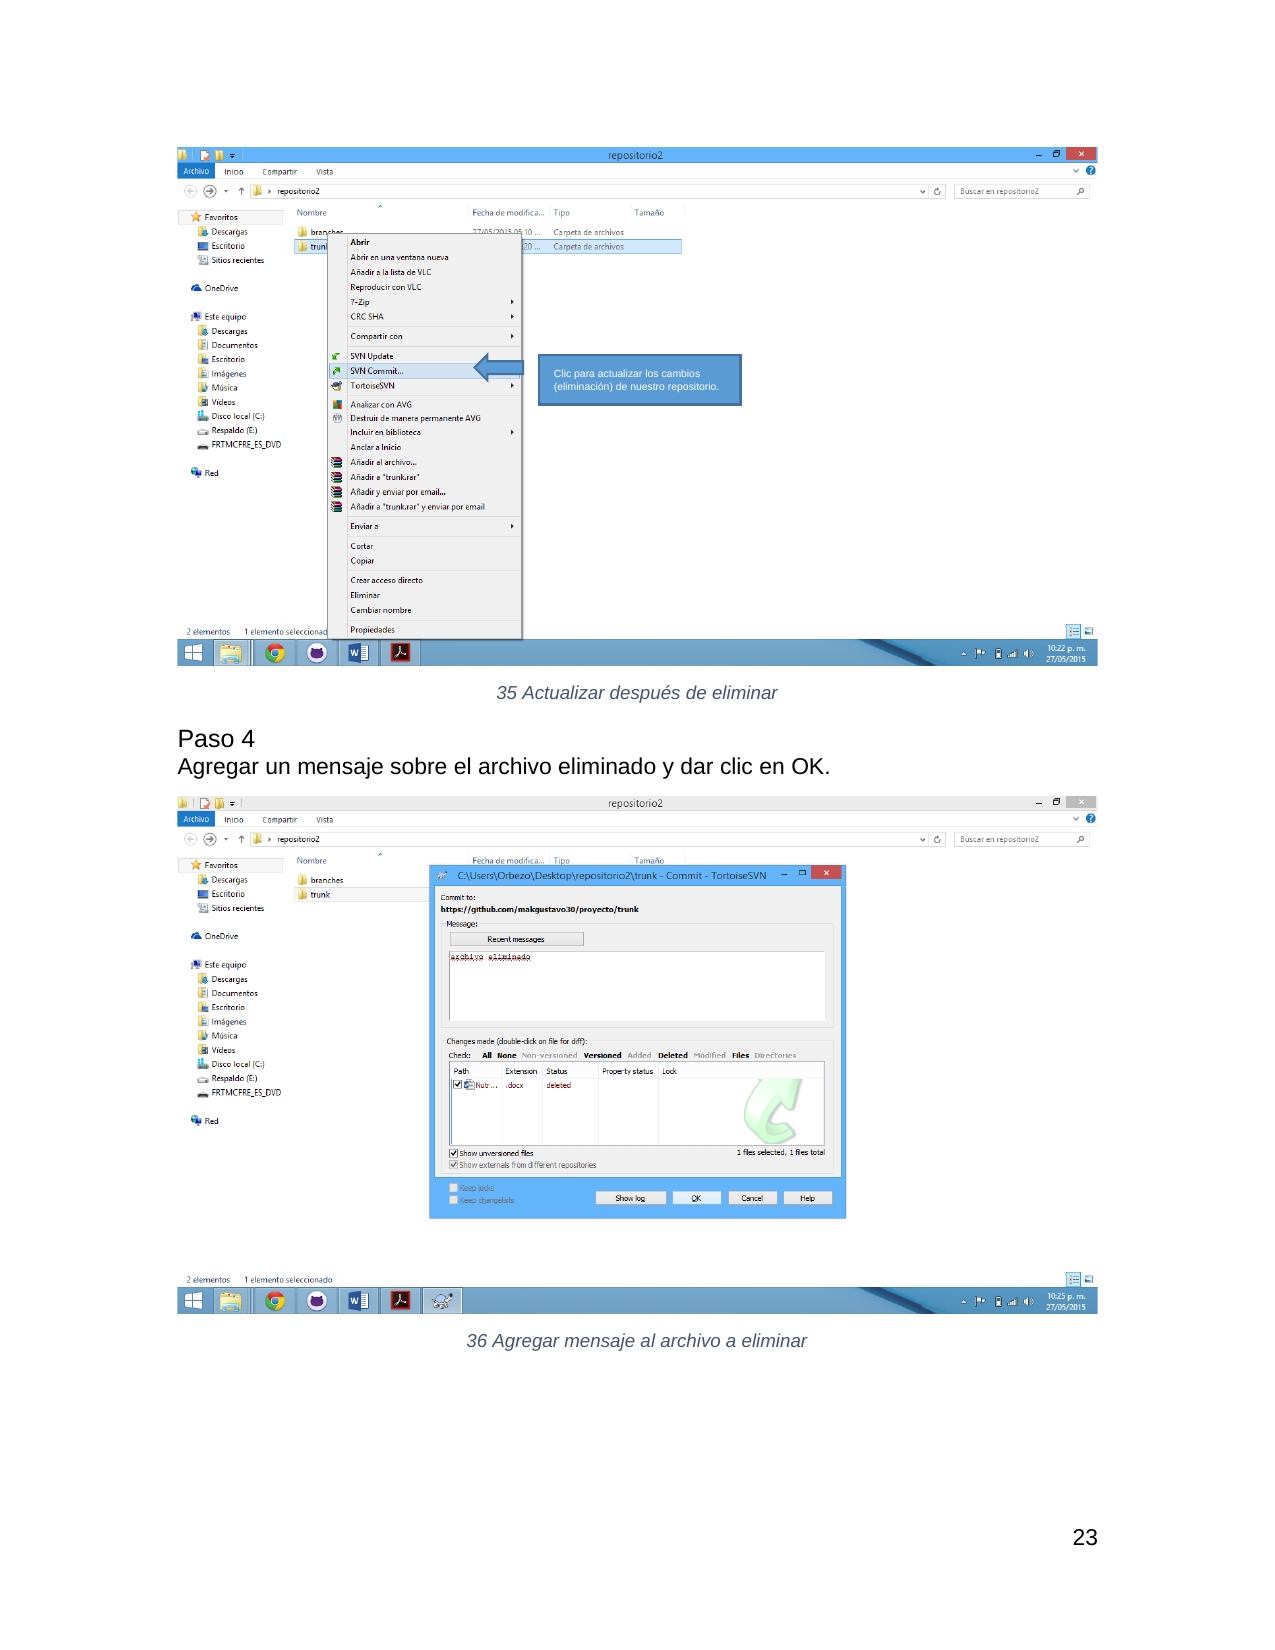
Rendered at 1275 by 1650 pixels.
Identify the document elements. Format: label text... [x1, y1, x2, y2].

text Agregar un mensaje sobre el archivo eliminado y dar clic en OK. [177, 753, 1098, 779]
text 36 Agregar mensaje al archivo a eliminar [177, 1330, 1098, 1352]
text 35 Actualizar después de eliminar [177, 682, 1098, 703]
picture [177, 147, 1098, 666]
subtitle Paso 4 [177, 724, 1098, 753]
picture [177, 796, 1098, 1314]
